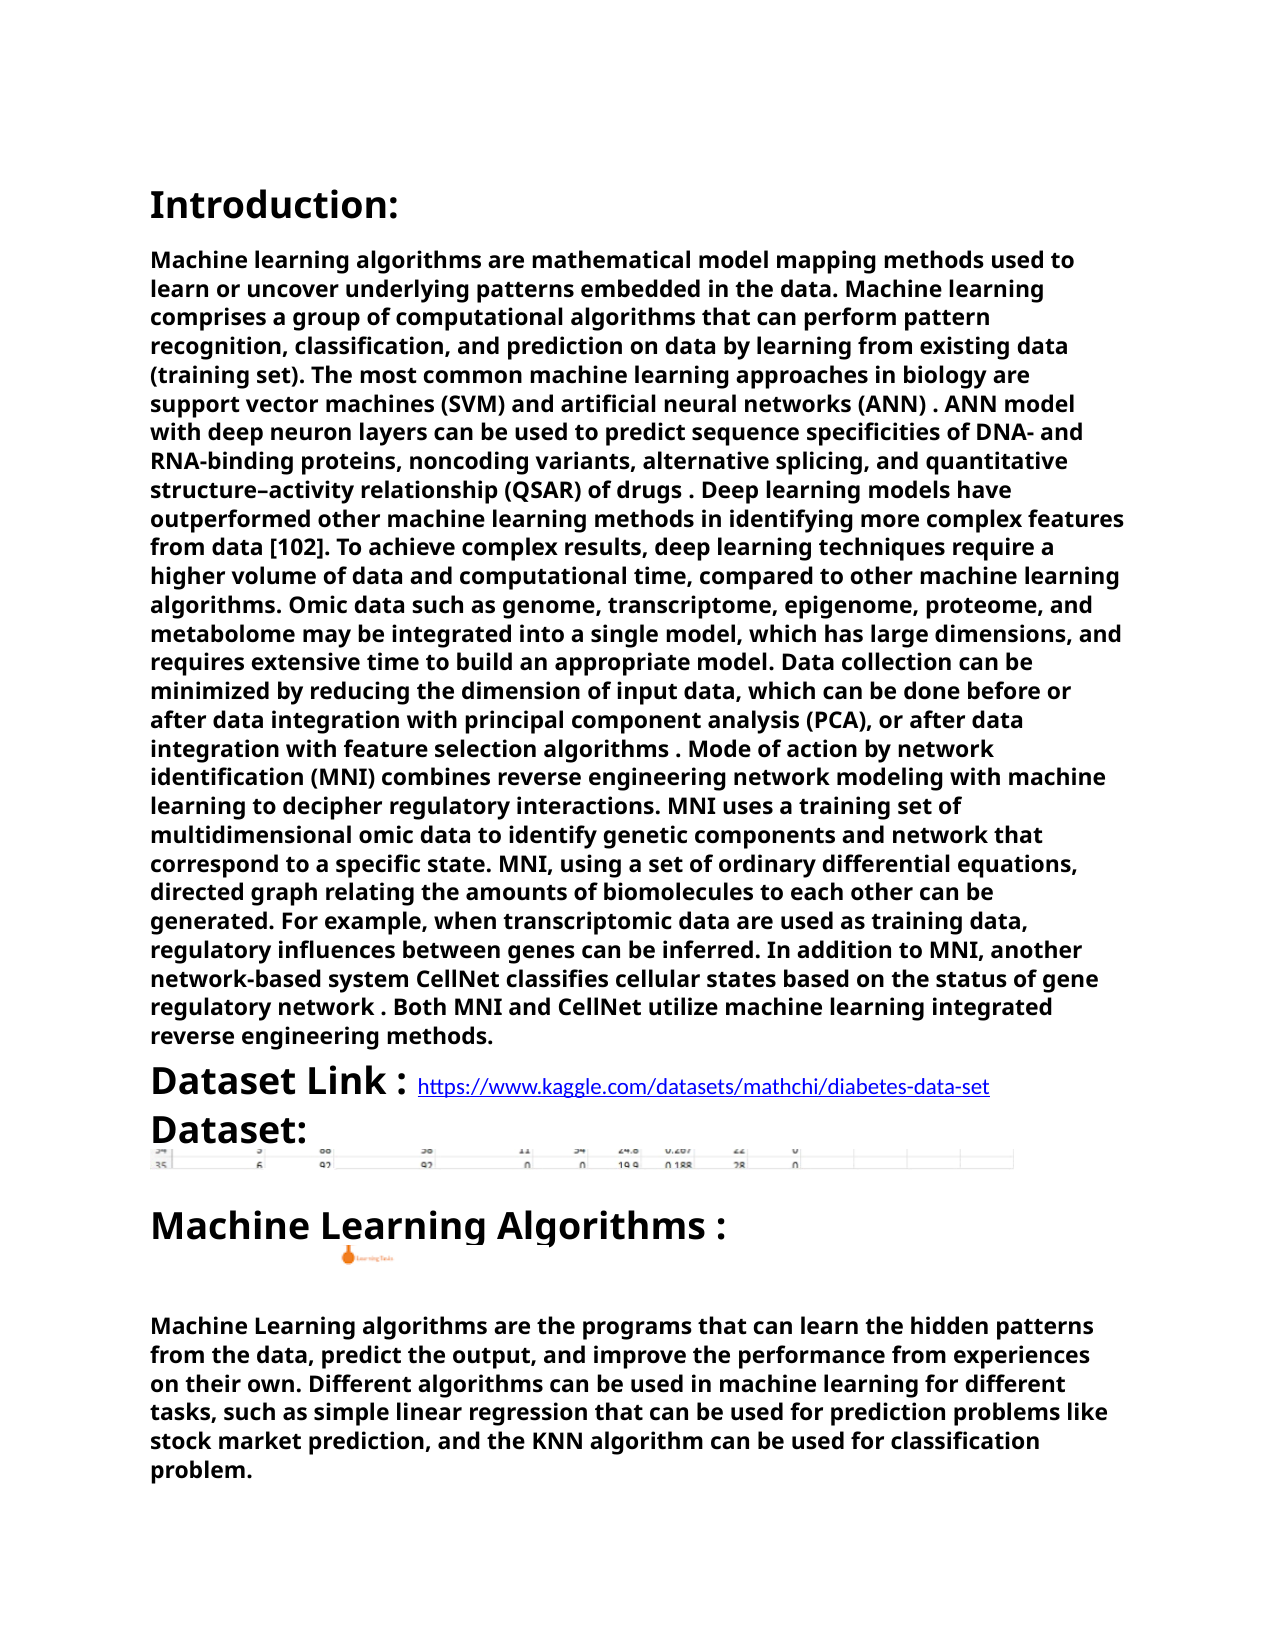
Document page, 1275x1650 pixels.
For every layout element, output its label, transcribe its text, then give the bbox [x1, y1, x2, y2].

text Dataset Link : https://www.kaggle.com/datasets/mathchi/diabetes-data-set [150, 1071, 1125, 1100]
text Machine Learning algorithms are the programs that can learn the hidden patterns from the data, predict the output, and improve the performance from experiences on their own. Different algorithms can be used in machine learning for different tasks, such as simple linear regression that can be used for prediction problems like stock market prediction, and the KNN algorithm can be used for classification problem. [150, 1312, 1125, 1484]
text Machine learning algorithms are mathematical model mapping methods used to learn or uncover underlying patterns embedded in the data. Machine learning comprises a group of computational algorithms that can perform pattern recognition, classification, and prediction on data by learning from existing data (training set). The most common machine learning approaches in biology are support vector machines (SVM) and artificial neural networks (ANN) . ANN model with deep neuron layers can be used to predict sequence specificities of DNA- and RNA-binding proteins, noncoding variants, alternative splicing, and quantitative structure–activity relationship (QSAR) of drugs . Deep learning models have outperformed other machine learning methods in identifying more complex features from data [102]. To achieve complex results, deep learning techniques require a higher volume of data and computational time, compared to other machine learning algorithms. Omic data such as genome, transcriptome, epigenome, proteome, and metabolome may be integrated into a single model, which has large dimensions, and requires extensive time to build an appropriate model. Data collection can be minimized by reducing the dimension of input data, which can be done before or after data integration with principal component analysis (PCA), or after data integration with feature selection algorithms . Mode of action by network identification (MNI) combines reverse engineering network modeling with machine learning to decipher regulatory interactions. MNI uses a training set of multidimensional omic data to identify genetic components and network that correspond to a specific state. MNI, using a set of ordinary differential equations, directed graph relating the amounts of biomolecules to each other can be generated. For example, when transcriptomic data are used as training data, regulatory influences between genes can be inferred. In addition to MNI, another network-based system CellNet classifies cellular states based on the status of gene regulatory network . Both MNI and CellNet utilize machine learning integrated reverse engineering methods. [150, 245, 1125, 1050]
text Introduction: [150, 196, 1125, 224]
text Dataset: [150, 1121, 1125, 1149]
text Machine Learning Algorithms : [150, 1216, 1125, 1245]
